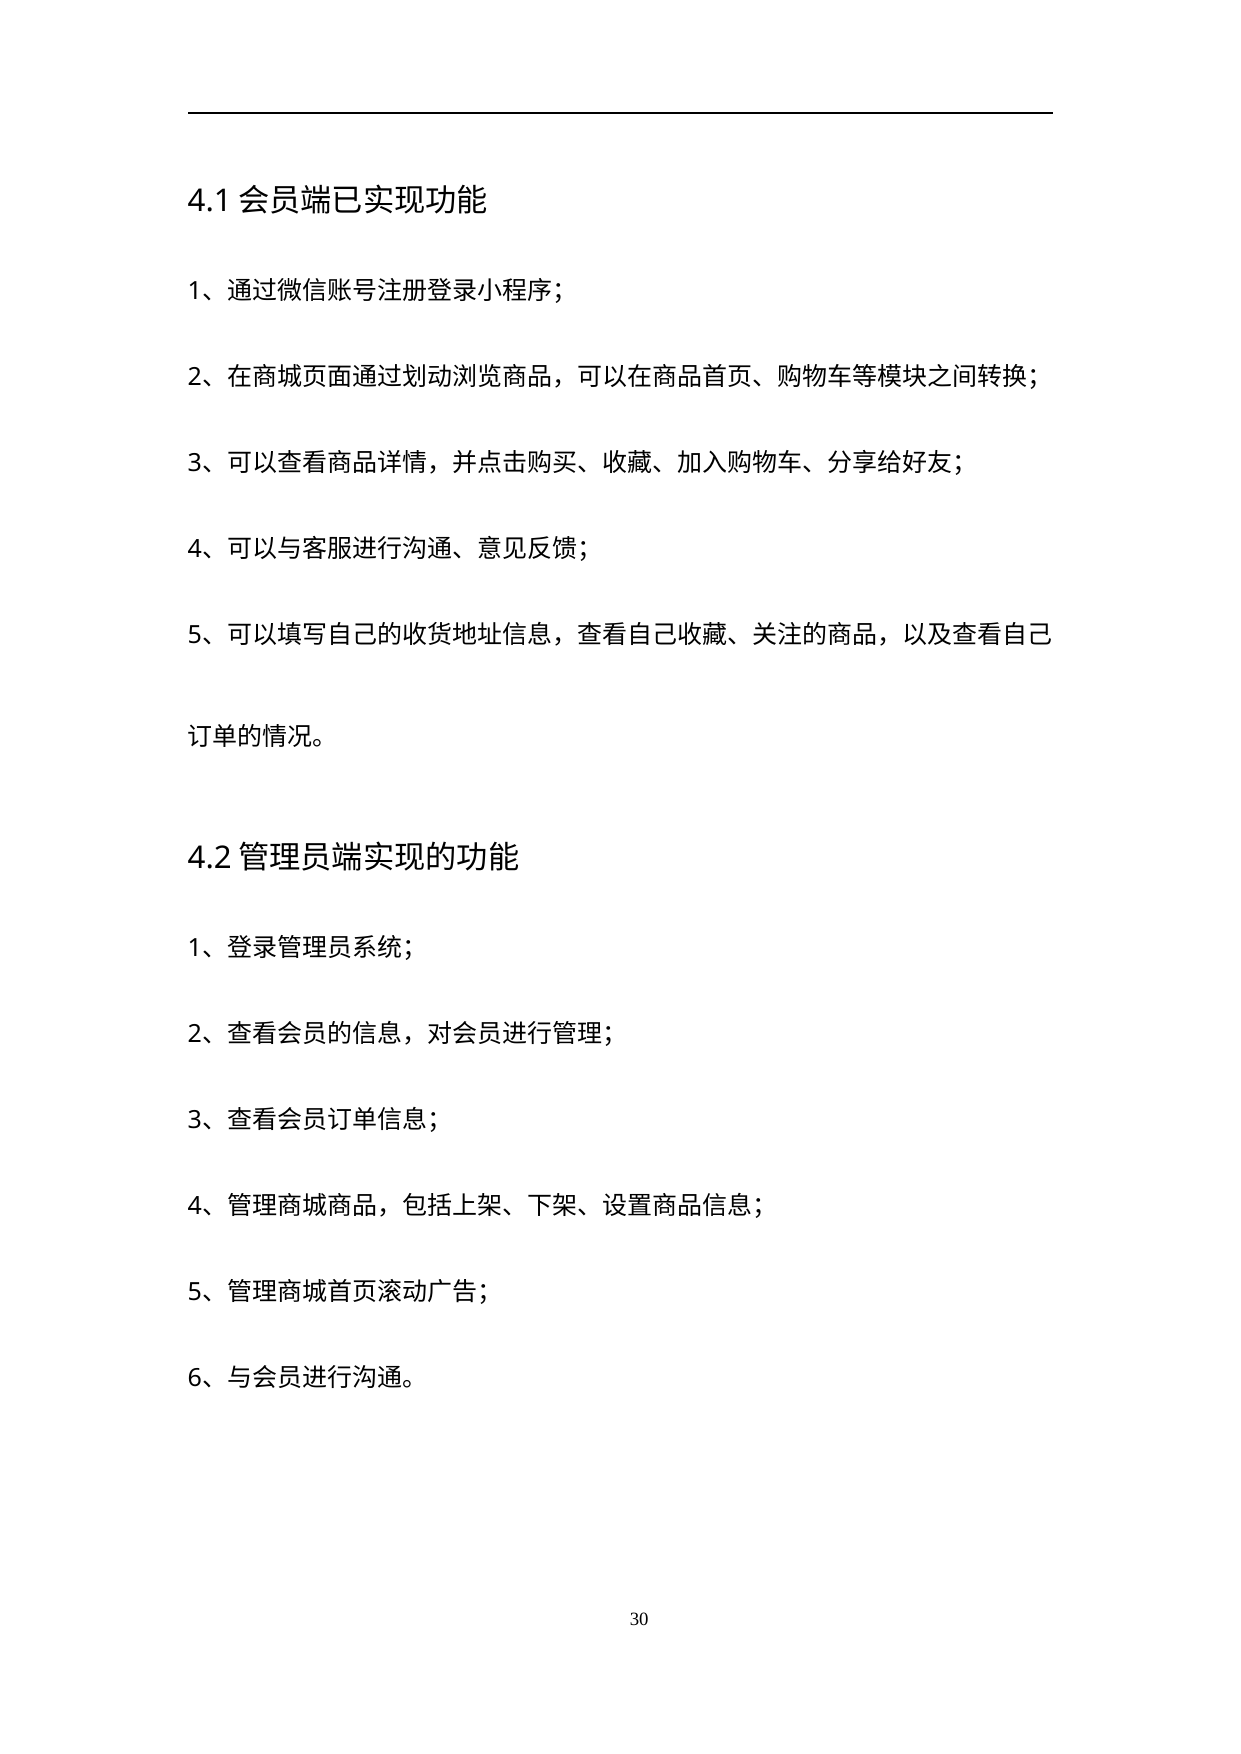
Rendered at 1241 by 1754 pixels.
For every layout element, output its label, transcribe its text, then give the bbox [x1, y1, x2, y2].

text 1、登录管理员系统； [187, 911, 1053, 979]
text 3、可以查看商品详情，并点击购买、收藏、加入购物车、分享给好友； [187, 427, 1053, 494]
subtitle 4.1会员端已实现功能 [187, 164, 1053, 232]
text 3、查看会员订单信息； [187, 1083, 1053, 1151]
text 4、可以与客服进行沟通、意见反馈； [187, 513, 1053, 581]
text 5、管理商城首页滚动广告； [187, 1255, 1053, 1323]
text 6、与会员进行沟通。 [187, 1341, 1053, 1409]
text 4、管理商城商品，包括上架、下架、设置商品信息； [187, 1169, 1053, 1237]
text 2、查看会员的信息，对会员进行管理； [187, 997, 1053, 1065]
text 1、通过微信账号注册登录小程序； [187, 254, 1053, 322]
text 5、可以填写自己的收货地址信息，查看自己收藏、关注的商品，以及查看自己订单的情况。 [187, 599, 1053, 768]
text 2、在商城页面通过划动浏览商品，可以在商品首页、购物车等模块之间转换； [187, 341, 1053, 408]
subtitle 4.2管理员端实现的功能 [187, 821, 1053, 888]
